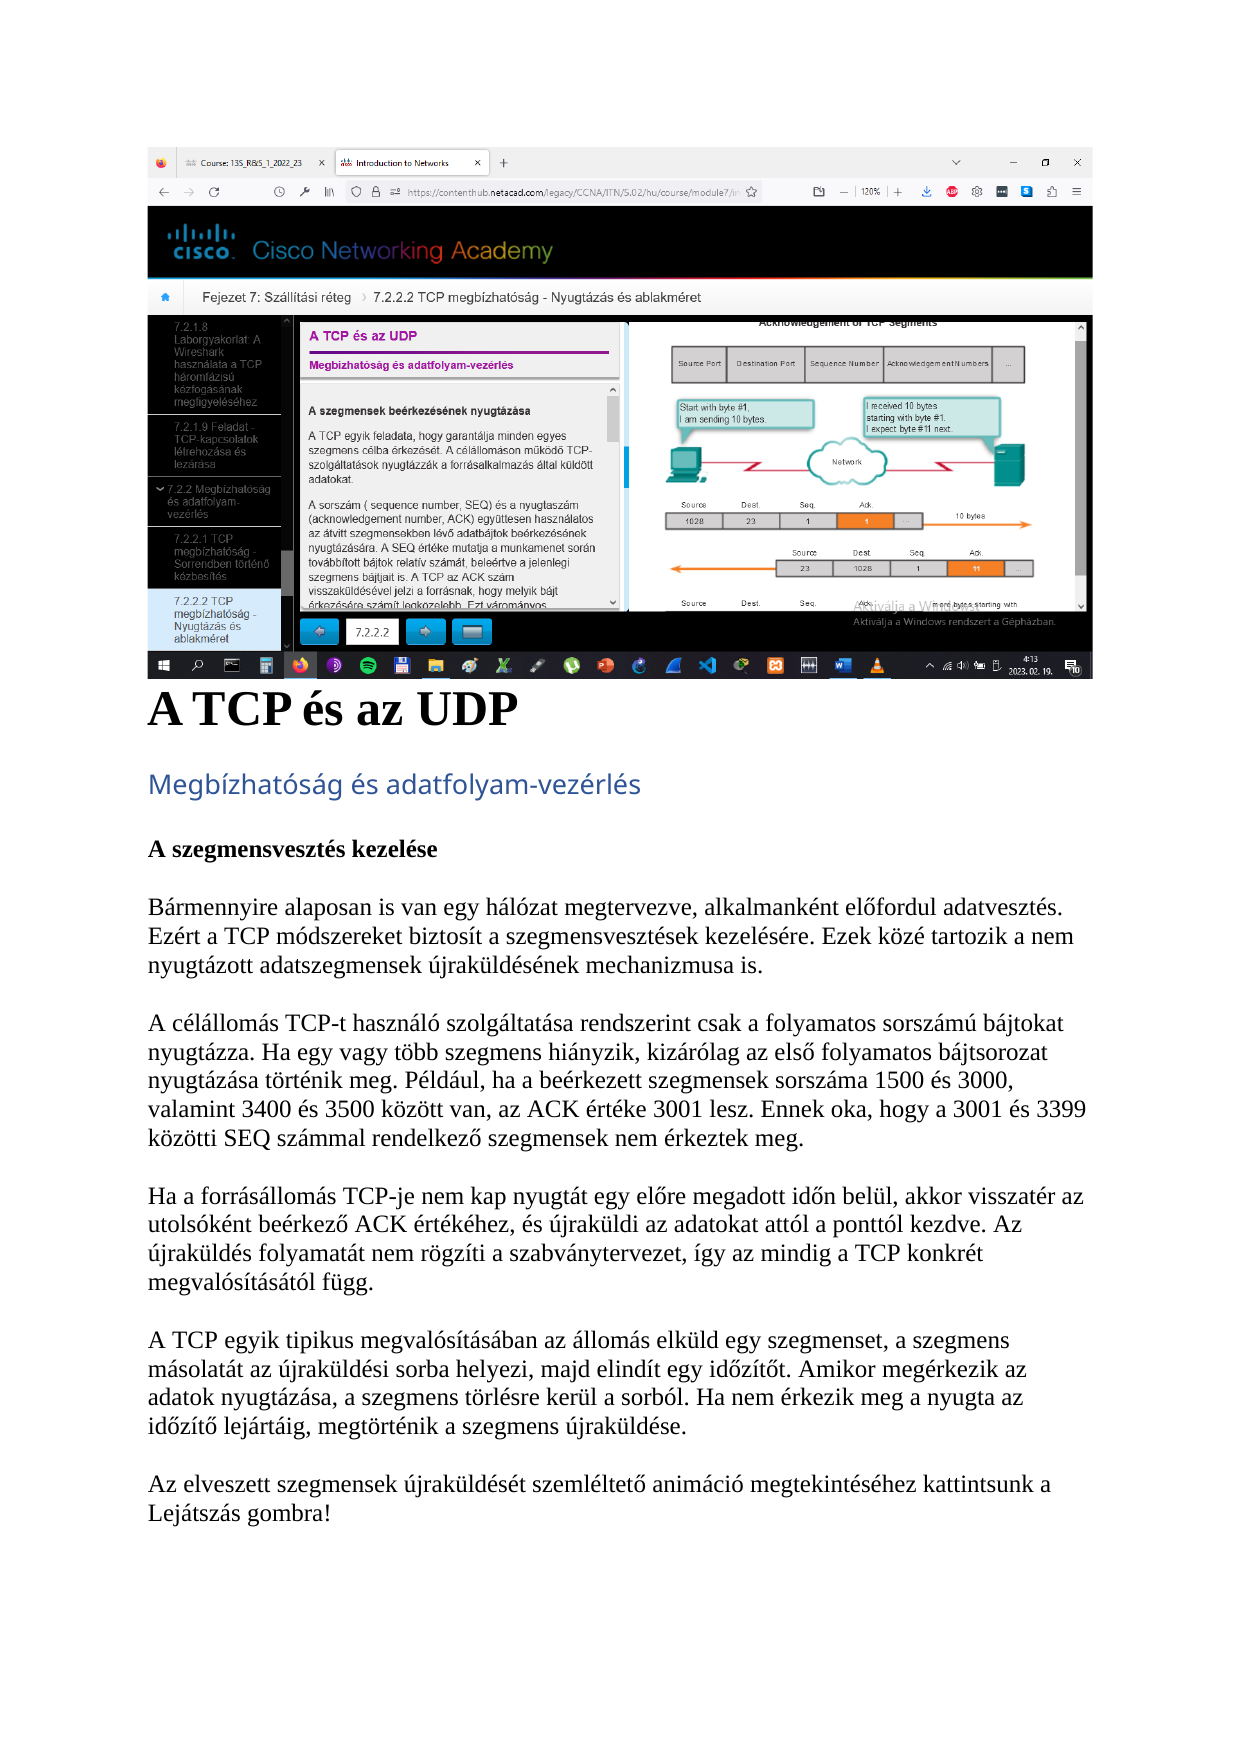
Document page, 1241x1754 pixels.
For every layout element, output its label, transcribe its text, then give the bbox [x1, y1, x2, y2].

subtitle A TCP és az UDP [148, 679, 1093, 736]
text Az elveszett szegmensek újraküldését szemléltető animáció megtekintéséhez kattintsunk a Lejátszás gombra! [148, 1469, 1093, 1527]
text A TCP egyik tipikus megvalósításában az állomás elküld egy szegmenset, a szegmens másolatát az újraküldési sorba helyezi, majd elindít egy időzítőt. Amikor megérkezik az adatok nyugtázása, a szegmens törlésre kerül a sorból. Ha nem érkezik meg a nyugta az időzítő lejártáig, megtörténik a szegmens újraküldése. [148, 1325, 1093, 1440]
text Bármennyire alaposan is van egy hálózat megtervezve, alkalmanként előfordul adatvesztés. Ezért a TCP módszereket biztosít a szegmensvesztések kezelésére. Ezek közé tartozik a nem nyugtázott adatszegmensek újraküldésének mechanizmusa is. [148, 892, 1093, 979]
picture [147, 147, 1093, 679]
subtitle Megbízhatóság és adatfolyam-vezérlés [148, 766, 1093, 802]
text A célállomás TCP-t használó szolgáltatása rendszerint csak a folyamatos sorszámú bájtokat nyugtázza. Ha egy vagy több szegmens hiányzik, kizárólag az első folyamatos bájtsorozat nyugtázása történik meg. Például, ha a beérkezett szegmensek sorszáma 1500 és 3000, valamint 3400 és 3500 között van, az ACK értéke 3001 lesz. Ennek oka, hogy a 3001 és 3399 közötti SEQ számmal rendelkező szegmensek nem érkeztek meg. [148, 1008, 1093, 1152]
text Ha a forrásállomás TCP-je nem kap nyugtát egy előre megadott időn belül, akkor visszatér az utolsóként beérkező ACK értékéhez, és újraküldi az adatokat attól a ponttól kezdve. Az újraküldés folyamatát nem rögzíti a szabványtervezet, így az mindig a TCP konkrét megvalósításától függ. [148, 1181, 1093, 1296]
text A szegmensvesztés kezelése [148, 834, 1093, 863]
